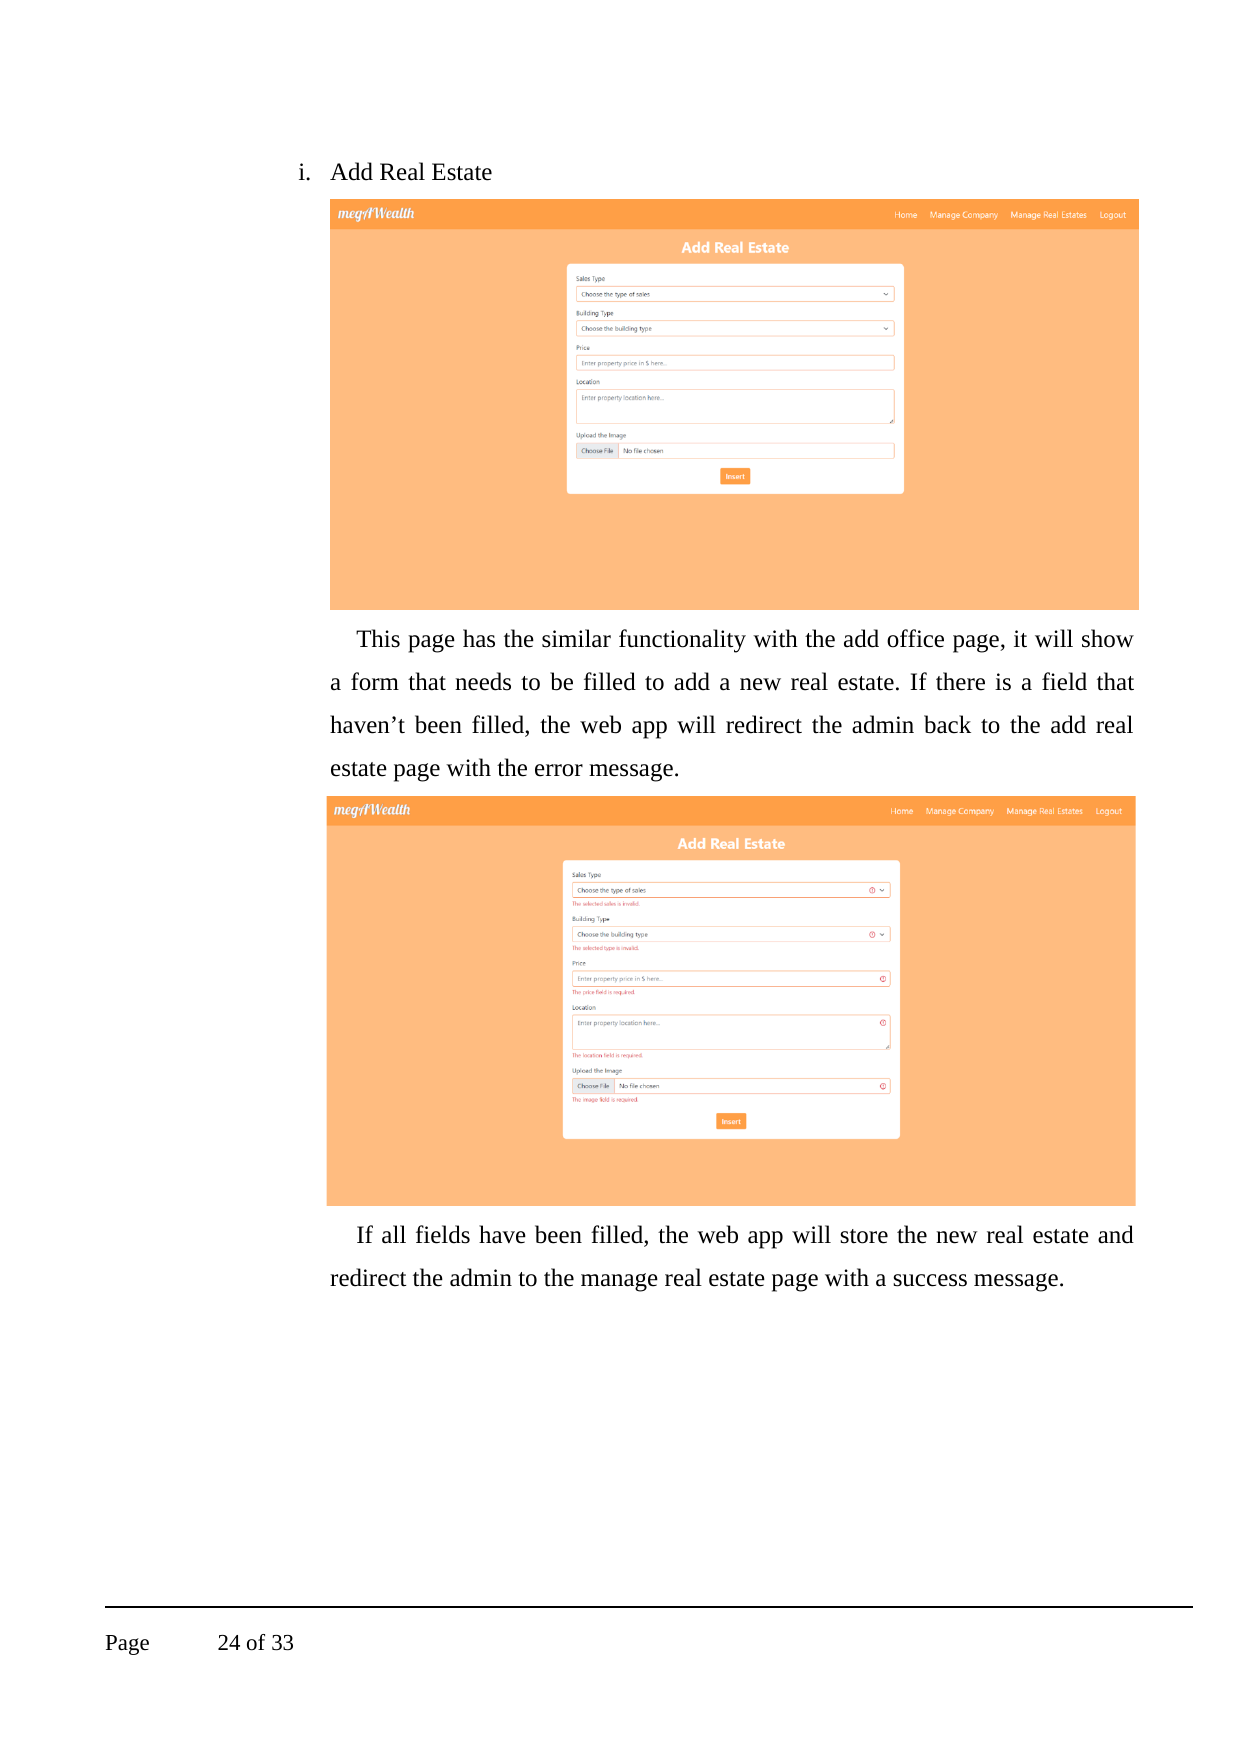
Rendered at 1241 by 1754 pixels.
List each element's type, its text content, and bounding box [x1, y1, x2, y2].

picture [330, 199, 1139, 610]
list If all fields have been filled, the web app will store the new real estate and redirect the admin to the manage real estate page with a success message. [330, 1220, 1135, 1292]
picture [326, 796, 1136, 1206]
list Add Real Estate [311, 157, 1135, 185]
list This page has the similar functionality with the add office page, it will show a form that needs to be filled to add a new real estate. If there is a field that haven’t been filled, the web app will redirect the admin back to the add real estate page with the error message. [330, 624, 1135, 782]
